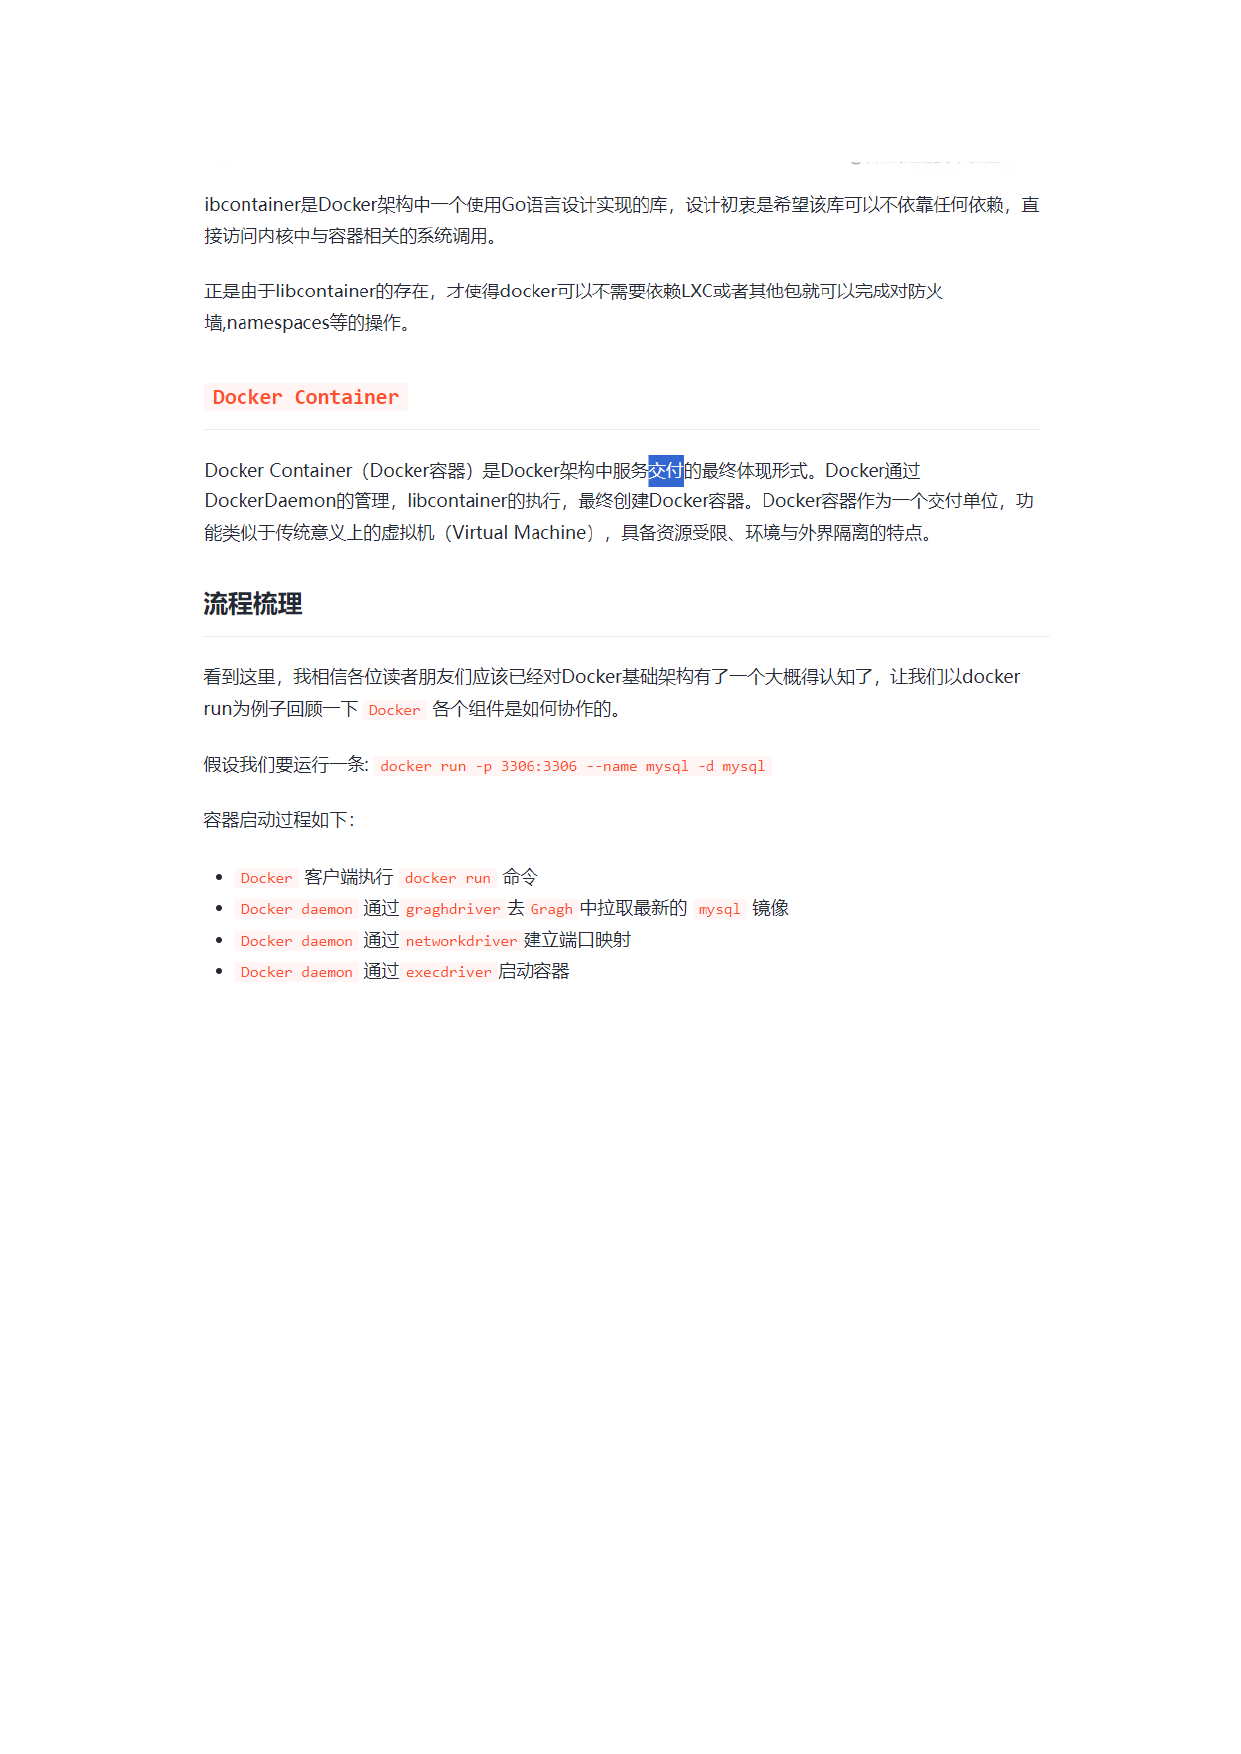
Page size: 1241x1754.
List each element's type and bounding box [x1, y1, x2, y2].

picture [187, 584, 1053, 1004]
picture [187, 162, 1053, 559]
